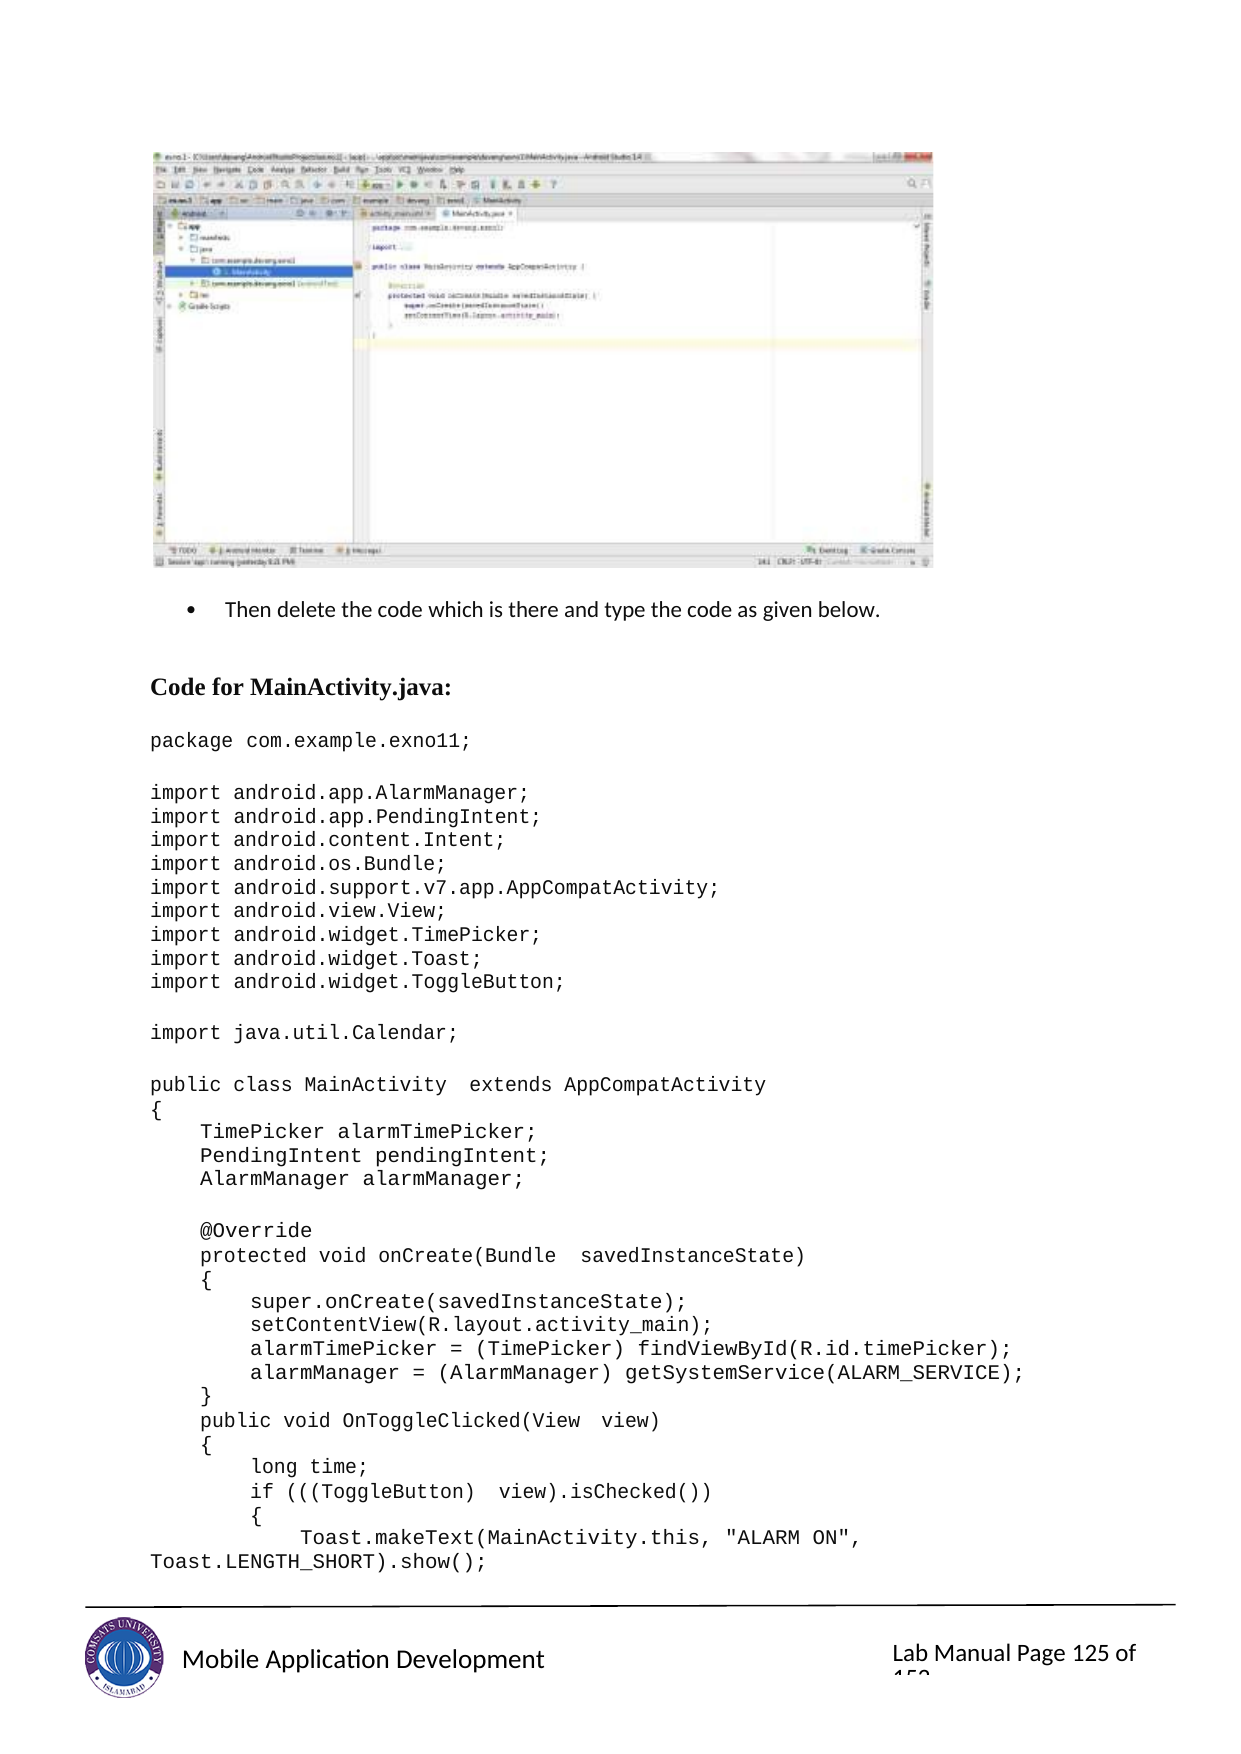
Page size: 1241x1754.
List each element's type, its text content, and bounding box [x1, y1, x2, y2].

text @Override [200, 1220, 1182, 1243]
text import android.widget.ToggleButton; import java.util.Calendar; [150, 971, 599, 1046]
text super.onCreate(savedInstanceState); setContentView(R.layout.activity_main); [250, 1291, 1120, 1338]
text Code for MainActivity.java: [150, 672, 1182, 701]
text { [200, 1267, 1182, 1291]
text { [200, 1433, 1182, 1456]
list Then delete the code which is there and type the code as given below. [187, 596, 1182, 623]
text TimePicker alarmTimePicker; PendingIntent pendingIntent; AlarmManager alarmManager; [200, 1121, 552, 1192]
text import android.support.v7.app.AppCompatActivity; import android.view.View; [150, 877, 750, 924]
text protected void onCreate(Bundle savedInstanceState) [200, 1244, 1182, 1267]
text long time; [250, 1456, 1182, 1480]
picture [85, 1617, 165, 1698]
text alarmTimePicker = (TimePicker) findViewById(R.id.timePicker); alarmManager = (AlarmManager) getSystemService(ALARM_SERVICE); [250, 1338, 1120, 1385]
text Toast.makeText(MainActivity.this, "ALARM ON", Toast.LENGTH_SHORT).show(); [150, 1527, 864, 1574]
text { [150, 1097, 1182, 1121]
text import android.widget.TimePicker; import android.widget.Toast; [150, 924, 599, 971]
text package com.example.exno11; [150, 730, 1182, 754]
text if (((ToggleButton) view).isChecked()) [250, 1480, 1182, 1503]
text public void OnToggleClicked(View view) [200, 1409, 1182, 1433]
picture [153, 152, 934, 568]
text } [200, 1385, 1182, 1409]
text import android.app.AlarmManager; import android.app.PendingIntent; import android.content.Intent; import android.os.Bundle; [150, 782, 556, 877]
text { [250, 1503, 1182, 1527]
text public class MainActivity extends AppCompatActivity [150, 1073, 1182, 1097]
